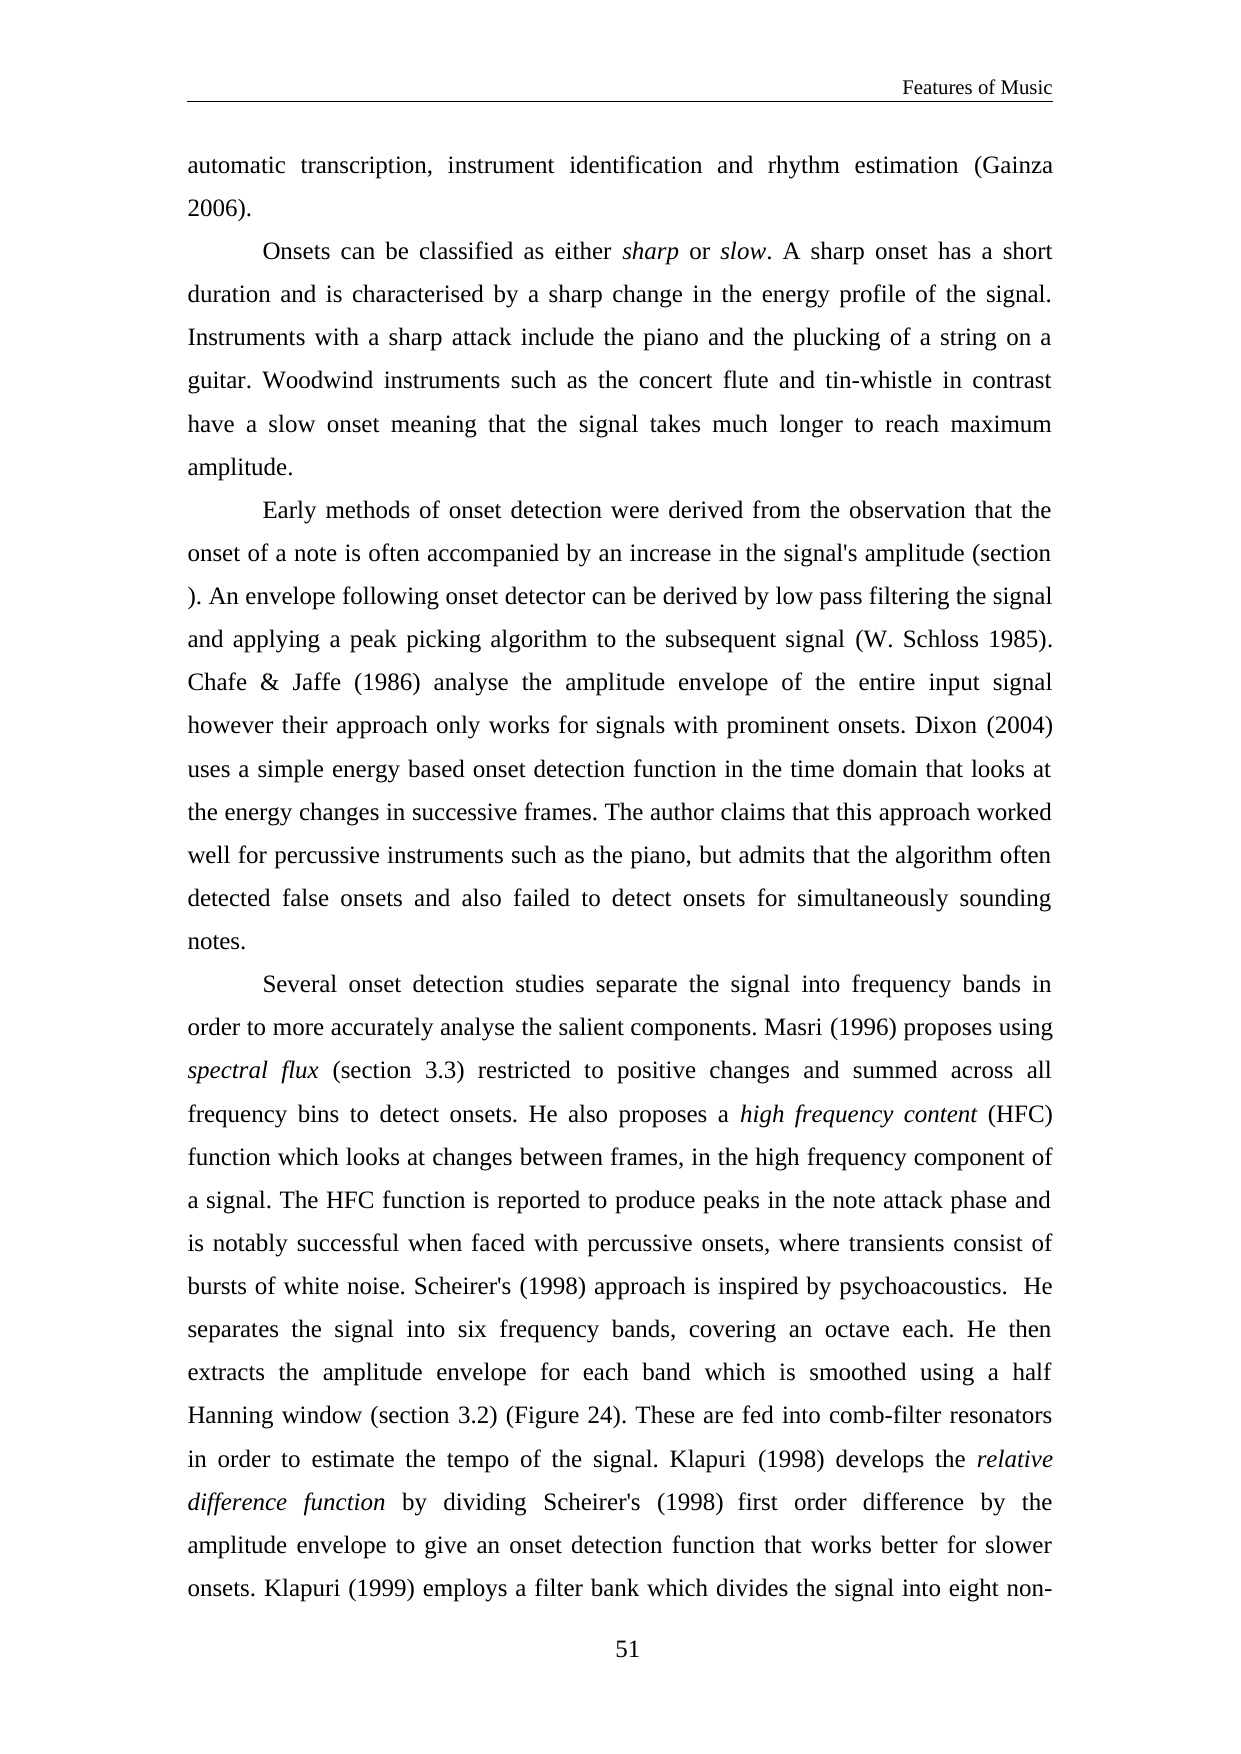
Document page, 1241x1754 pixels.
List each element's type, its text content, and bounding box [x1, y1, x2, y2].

text Onsets can be classified as either sharp or slow. A sharp onset has a short duration and is characterised by a sharp change in the energy profile of the signal. Instruments with a sharp attack include the piano and the plucking of a string on a guitar. Woodwind instruments such as the concert flute and tin-whistle in contrast have a slow onset meaning that the signal takes much longer to reach maximum amplitude. [187, 236, 1053, 481]
text Early methods of onset detection were derived from the observation that the onset of a note is often accompanied by an increase in the signal's amplitude (section 0). An envelope following onset detector can be derived by low pass filtering the signal and applying a peak picking algorithm to the subsequent signal (W. Schloss 1985). Chafe & Jaffe (1986) analyse the amplitude envelope of the entire input signal however their approach only works for signals with prominent onsets. Dixon (2004) uses a simple energy based onset detection function in the time domain that looks at the energy changes in successive frames. The author claims that this approach worked well for percussive instruments such as the piano, but admits that the algorithm often detected false onsets and also failed to detect onsets for simultaneously sounding notes. [187, 495, 1053, 955]
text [187, 150, 1053, 222]
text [187, 969, 1053, 1602]
